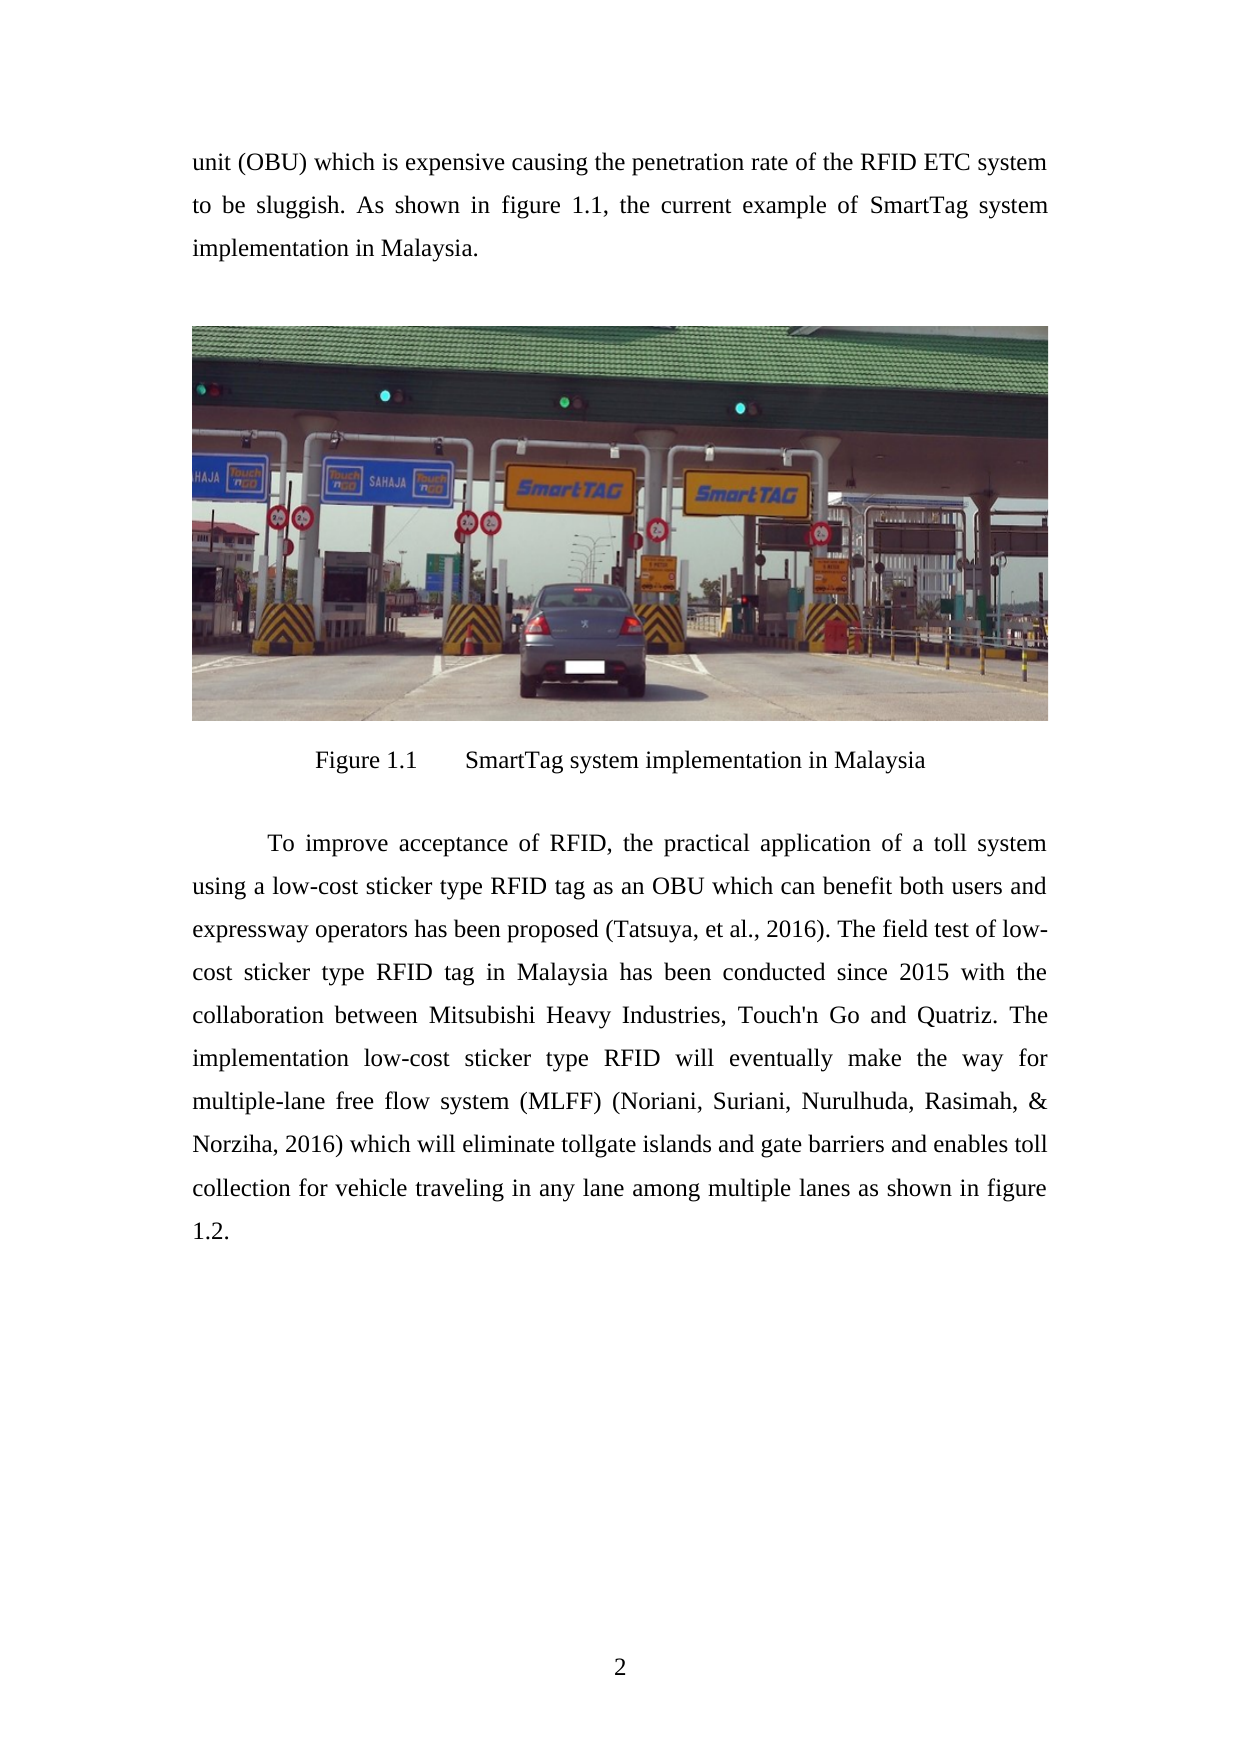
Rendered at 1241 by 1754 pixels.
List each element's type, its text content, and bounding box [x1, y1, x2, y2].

text Figure 1.1 SmartTag system implementation in Malaysia [192, 745, 1048, 774]
text To improve acceptance of RFID, the practical application of a toll system using a low-cost sticker type RFID tag as an OBU which can benefit both users and expressway operators has been proposed. The field test of low-cost sticker type RFID tag in Malaysia has been conducted since 2015 with the collaboration between Mitsubishi Heavy Industries, Touch'n Go and Quatriz. The implementation low-cost sticker type RFID will eventually make the way for multiple-lane free flow system (MLFF) which will eliminate tollgate islands and gate barriers and enables toll collection for vehicle traveling in any lane among multiple lanes as shown in figure 1.2. [192, 828, 1048, 1244]
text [192, 147, 1048, 262]
picture [192, 326, 1049, 721]
